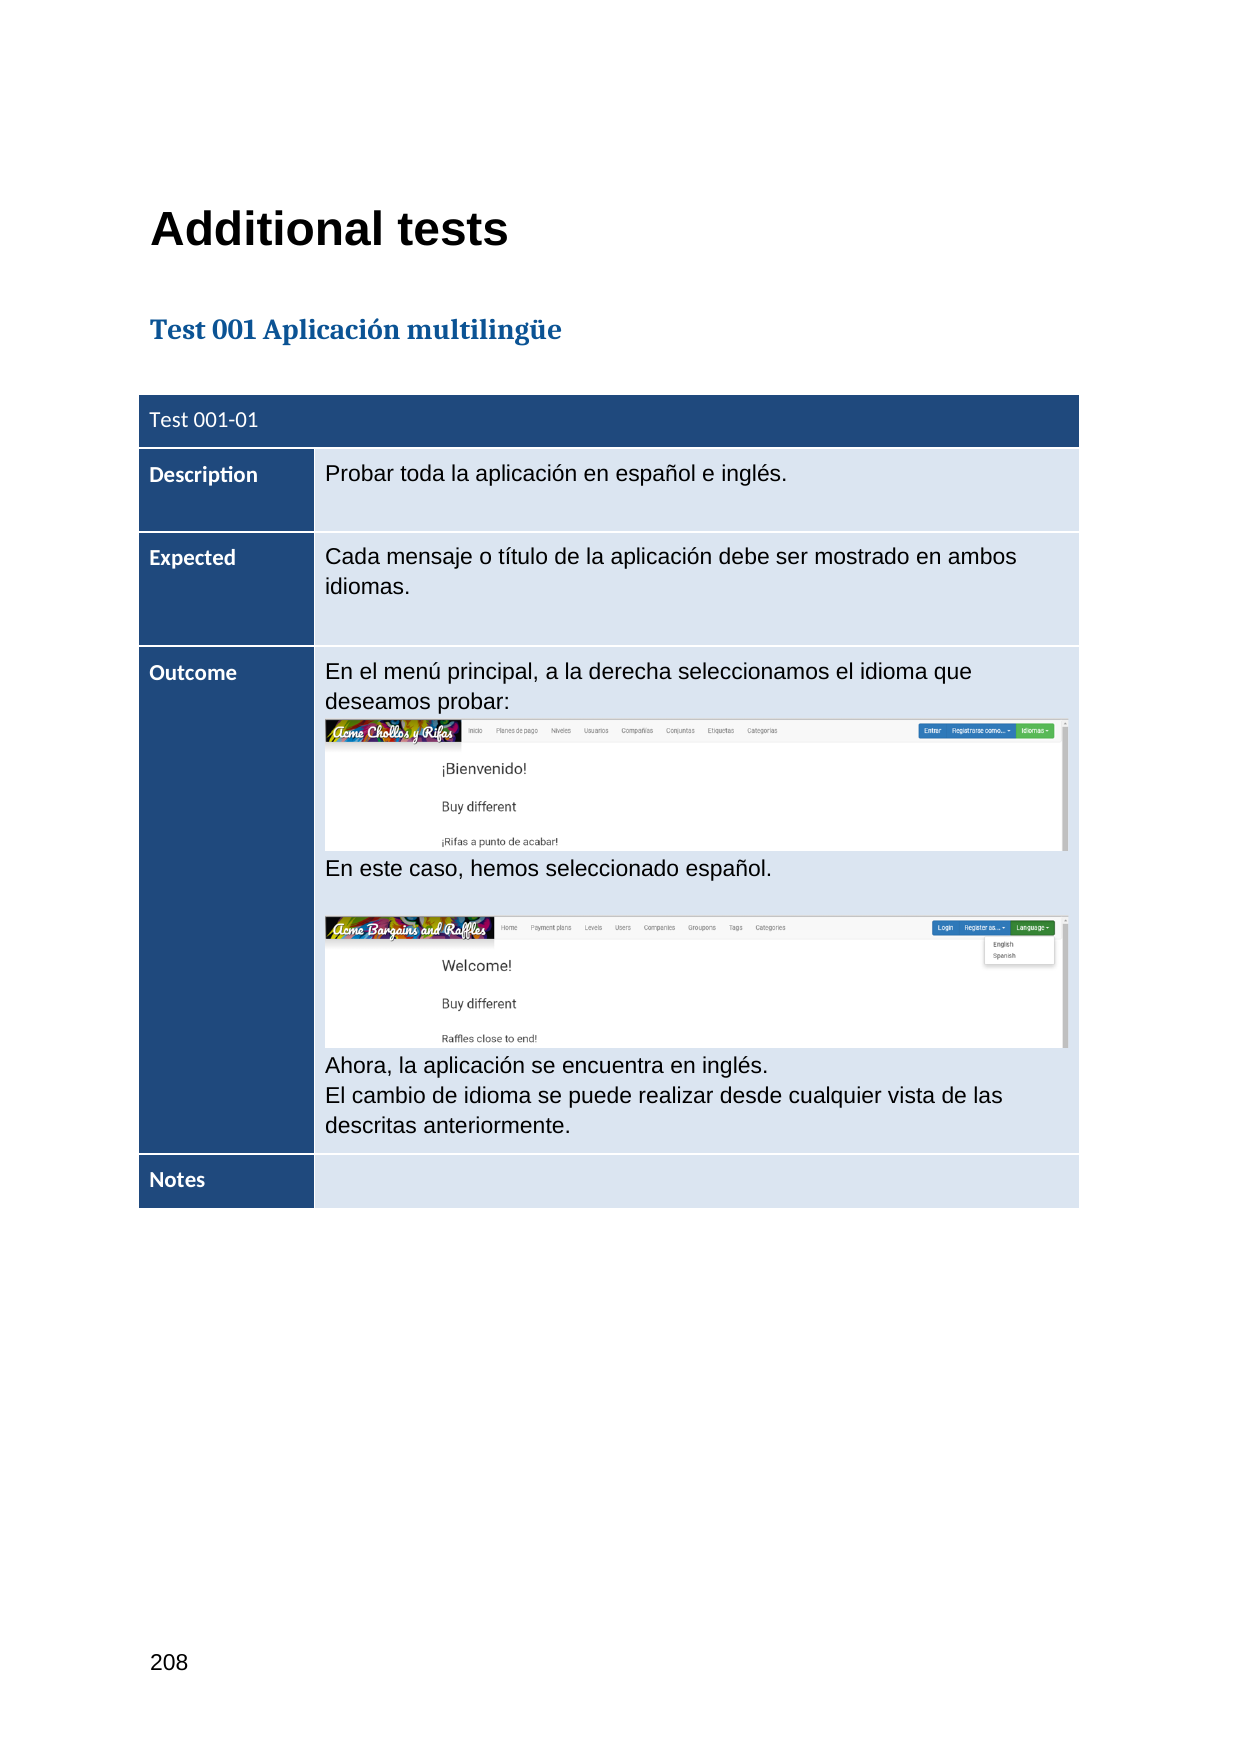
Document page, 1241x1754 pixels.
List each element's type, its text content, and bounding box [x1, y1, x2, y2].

picture [325, 915, 1069, 1048]
subtitle Additional tests [150, 200, 1090, 255]
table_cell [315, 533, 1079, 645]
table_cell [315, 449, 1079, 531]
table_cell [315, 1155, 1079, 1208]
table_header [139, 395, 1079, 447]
subtitle Test 001 Aplicación multilingüe [150, 313, 1090, 347]
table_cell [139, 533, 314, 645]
picture [325, 718, 1069, 851]
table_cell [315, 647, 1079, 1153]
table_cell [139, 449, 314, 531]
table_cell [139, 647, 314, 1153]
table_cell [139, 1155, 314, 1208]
